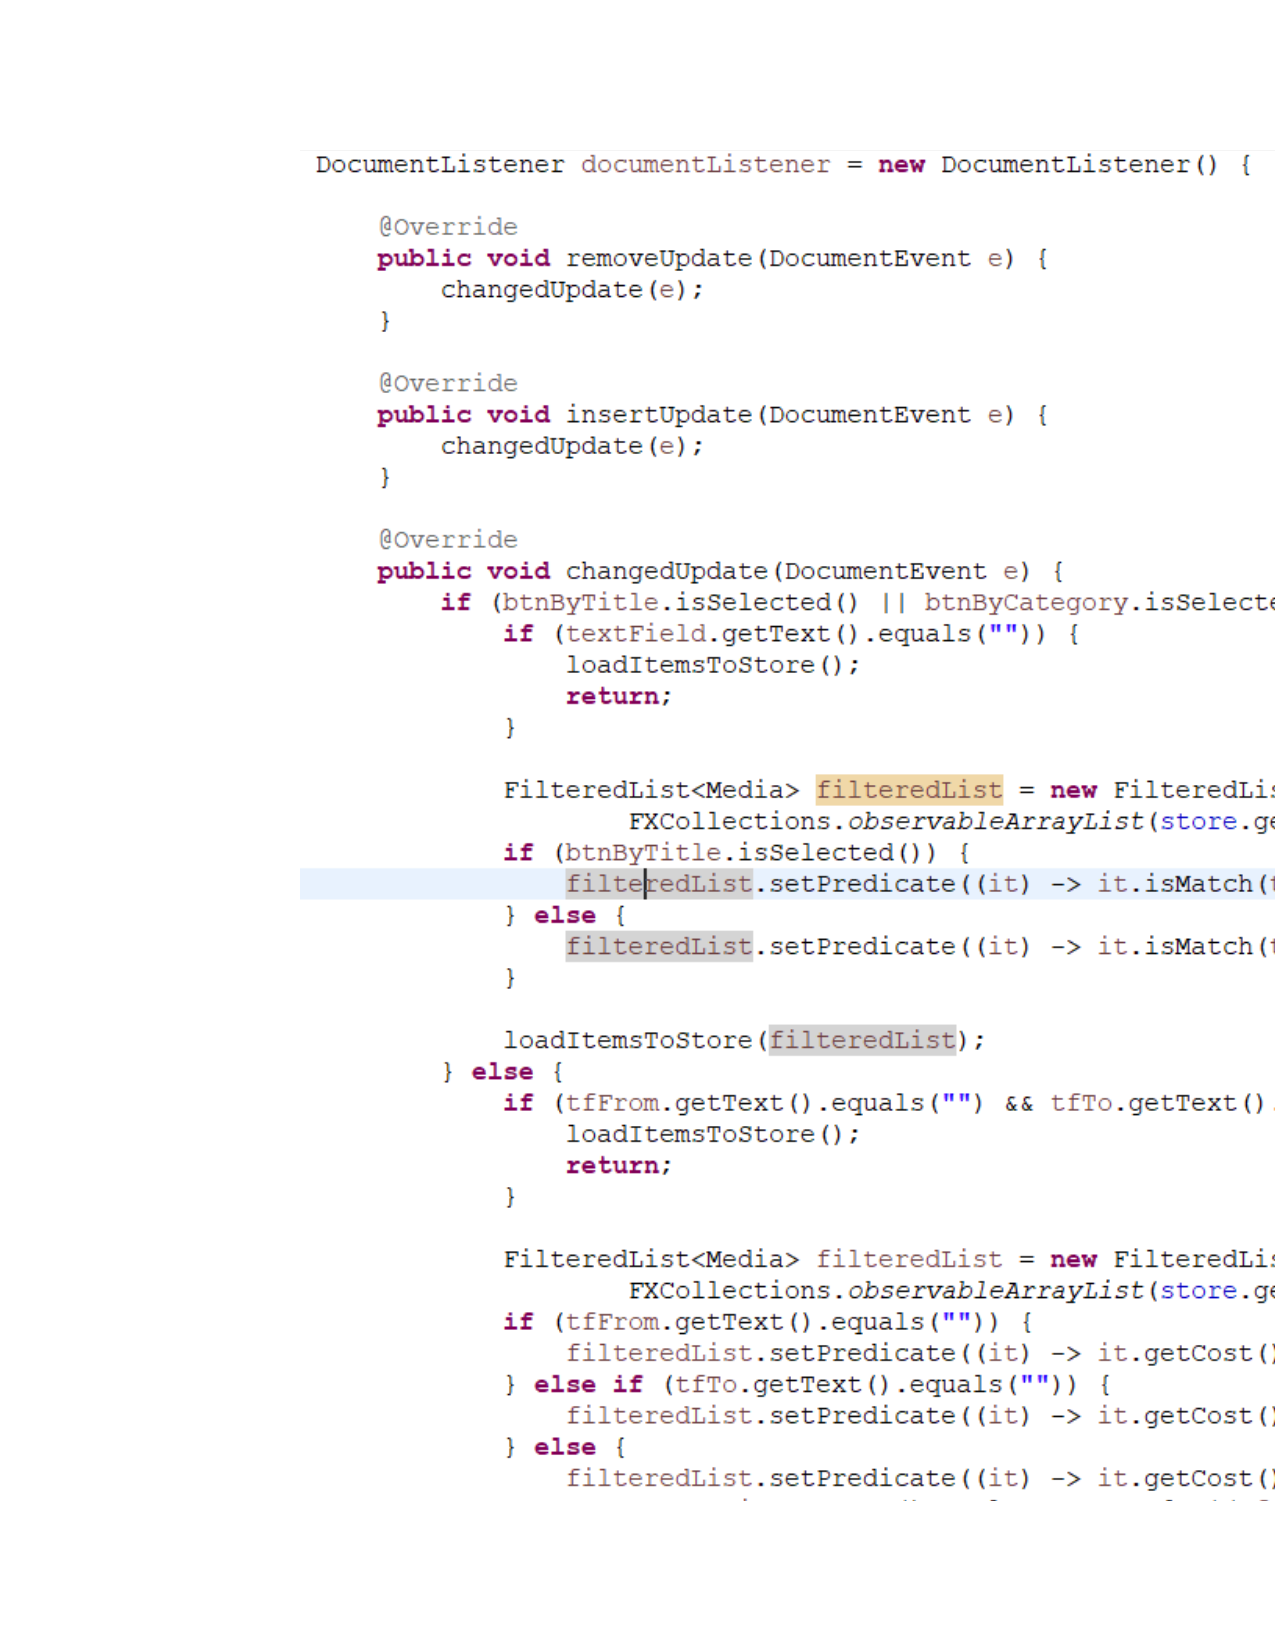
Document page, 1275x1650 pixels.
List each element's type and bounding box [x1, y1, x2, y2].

picture [300, 150, 1275, 1501]
